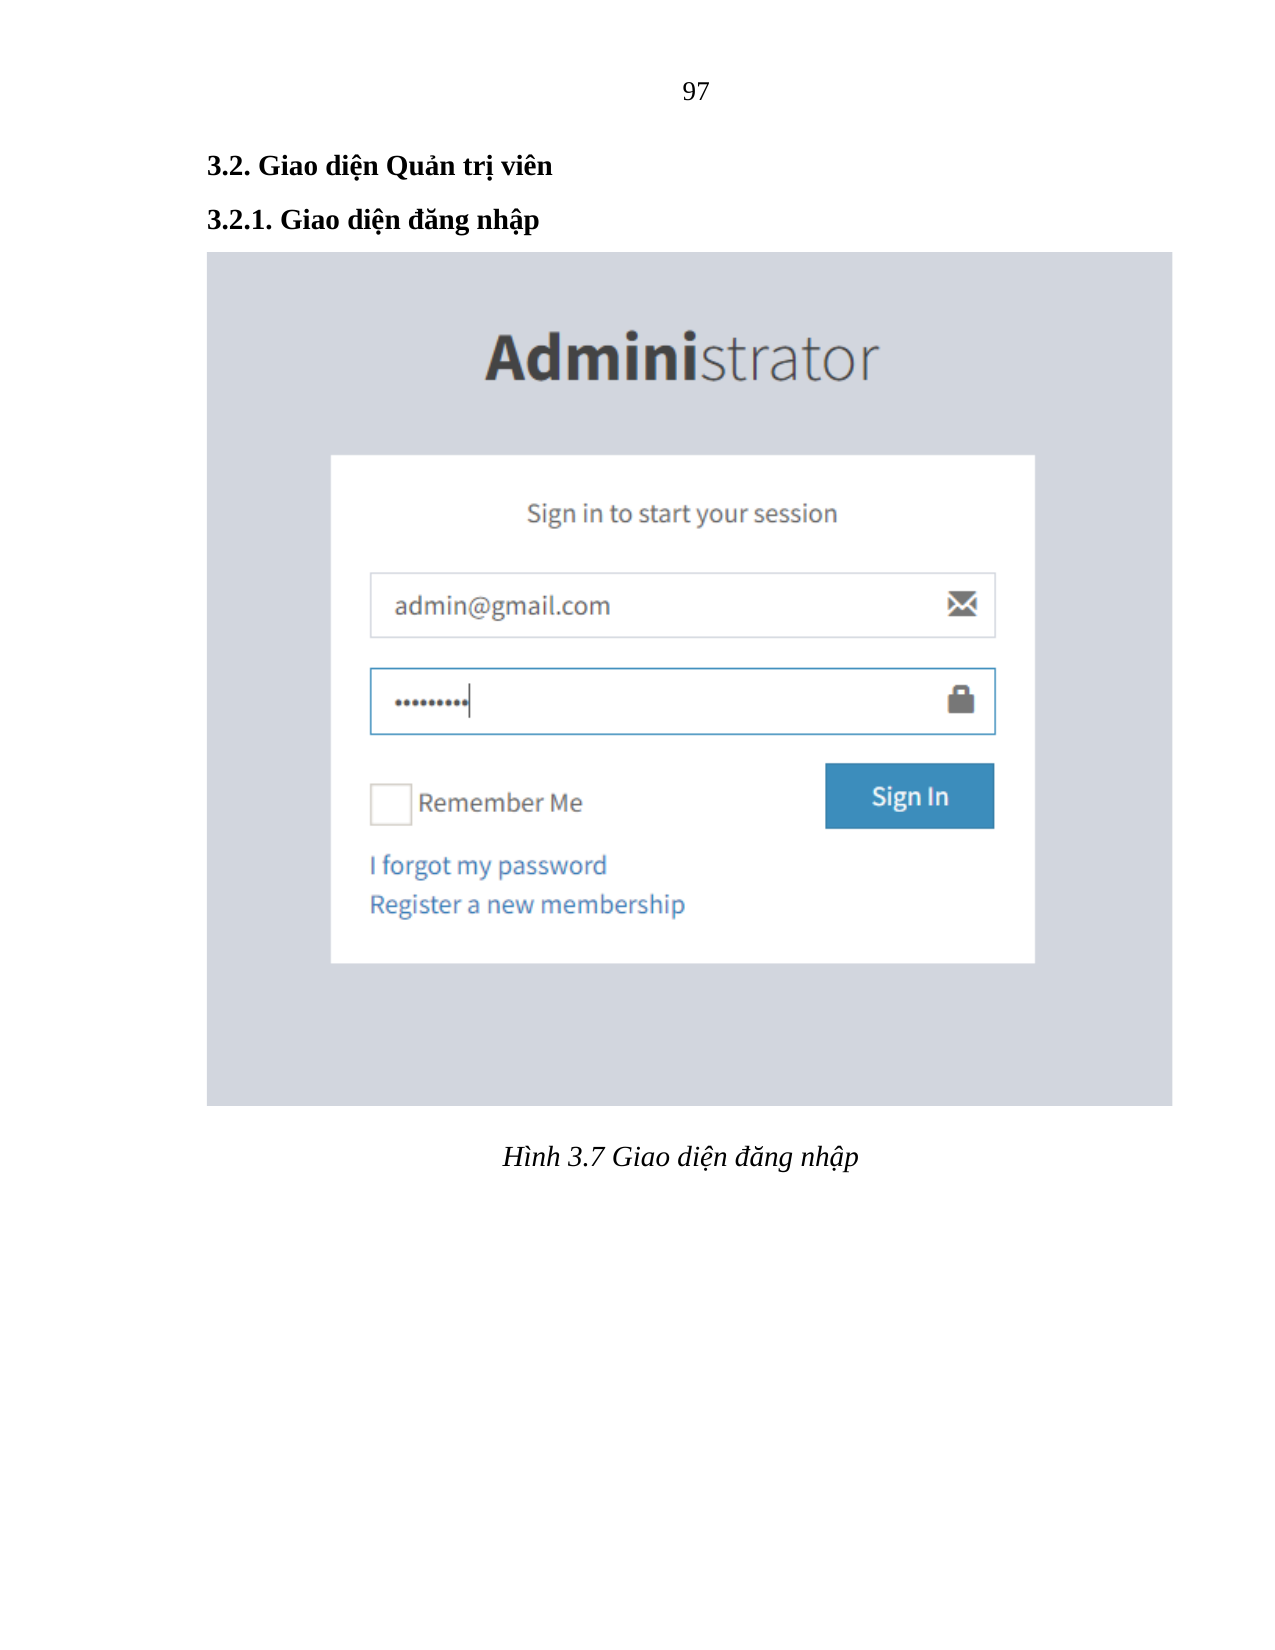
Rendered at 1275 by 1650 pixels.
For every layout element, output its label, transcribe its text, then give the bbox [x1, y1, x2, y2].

subtitle 3.2. Giao diện Quản trị viên [207, 148, 1157, 181]
subtitle 3.2.1. Giao diện đăng nhập [207, 202, 1157, 236]
picture [206, 252, 1173, 1106]
text Hình 3.7 Giao diện đăng nhập [207, 1139, 1157, 1173]
